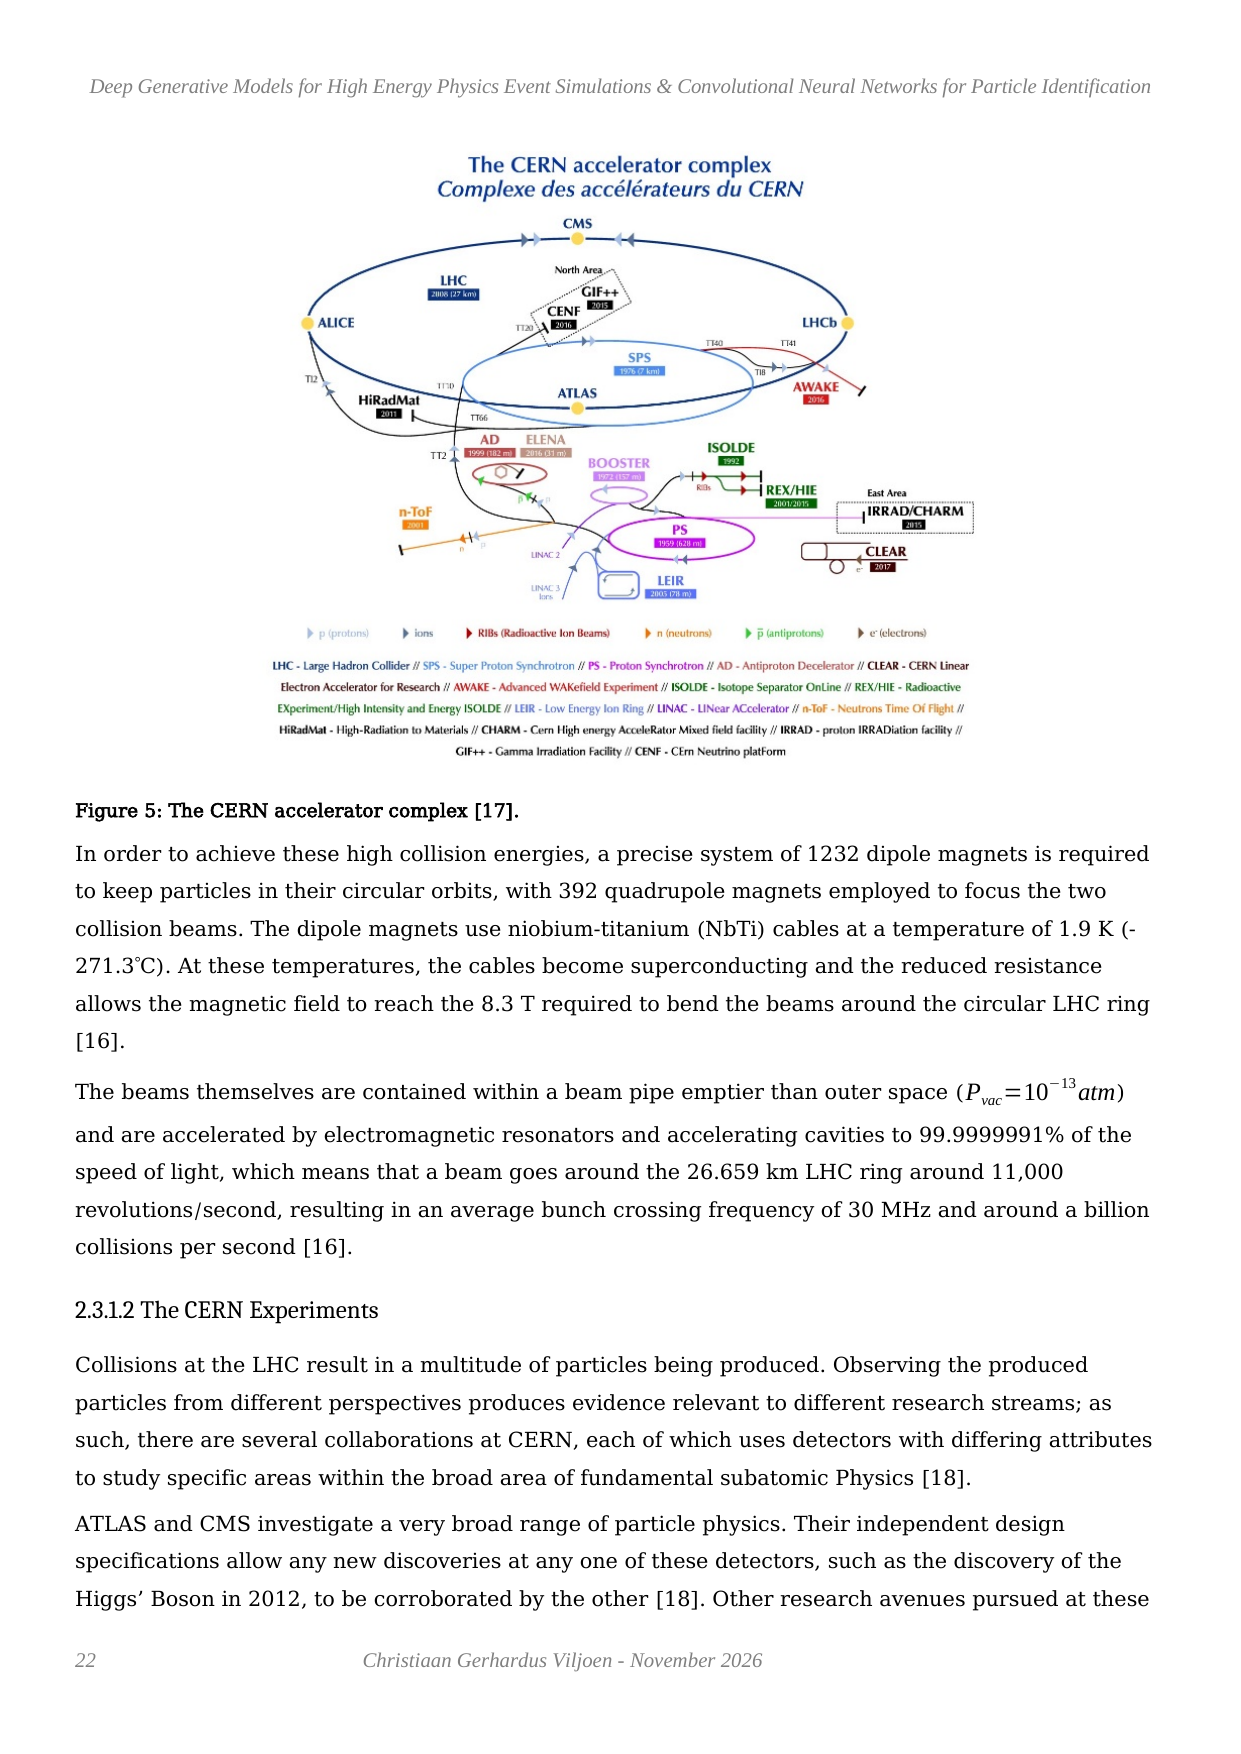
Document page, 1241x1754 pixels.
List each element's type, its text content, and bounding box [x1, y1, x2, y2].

text Figure 5: The CERN accelerator complex [17]. [75, 798, 1165, 821]
text Collisions at the LHC result in a multitude of particles being produced. Observing the produced particles from different perspectives produces evidence relevant to different research streams; as such, there are several collaborations at CERN, each of which uses detectors with differing attributes to study specific areas within the broad area of fundamental subatomic Physics [18]. [75, 1352, 1165, 1489]
picture [258, 135, 982, 778]
subtitle The CERN Experiments [75, 1296, 1165, 1325]
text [75, 1510, 1165, 1610]
text In order to achieve these high collision energies, a precise system of 1232 dipole magnets is required to keep particles in their circular orbits, with 392 quadrupole magnets employed to focus the two collision beams. The dipole magnets use niobium-titanium (NbTi) cables at a temperature of 1.9 K (-271.3C). At these temperatures, the cables become superconducting and the reduced resistance allows the magnetic field to reach the 8.3 T required to bend the beams around the circular LHC ring [16]. [75, 841, 1165, 1053]
text The beams themselves are contained within a beam pipe emptier than outer space () and are accelerated by electromagnetic resonators and accelerating cavities to 99.9999991% of the speed of light, which means that a beam goes around the 26.659 km LHC ring around 11,000 revolutions/second, resulting in an average bunch crossing frequency of 30 MHz and around a billion collisions per second [16]. [75, 1074, 1165, 1259]
